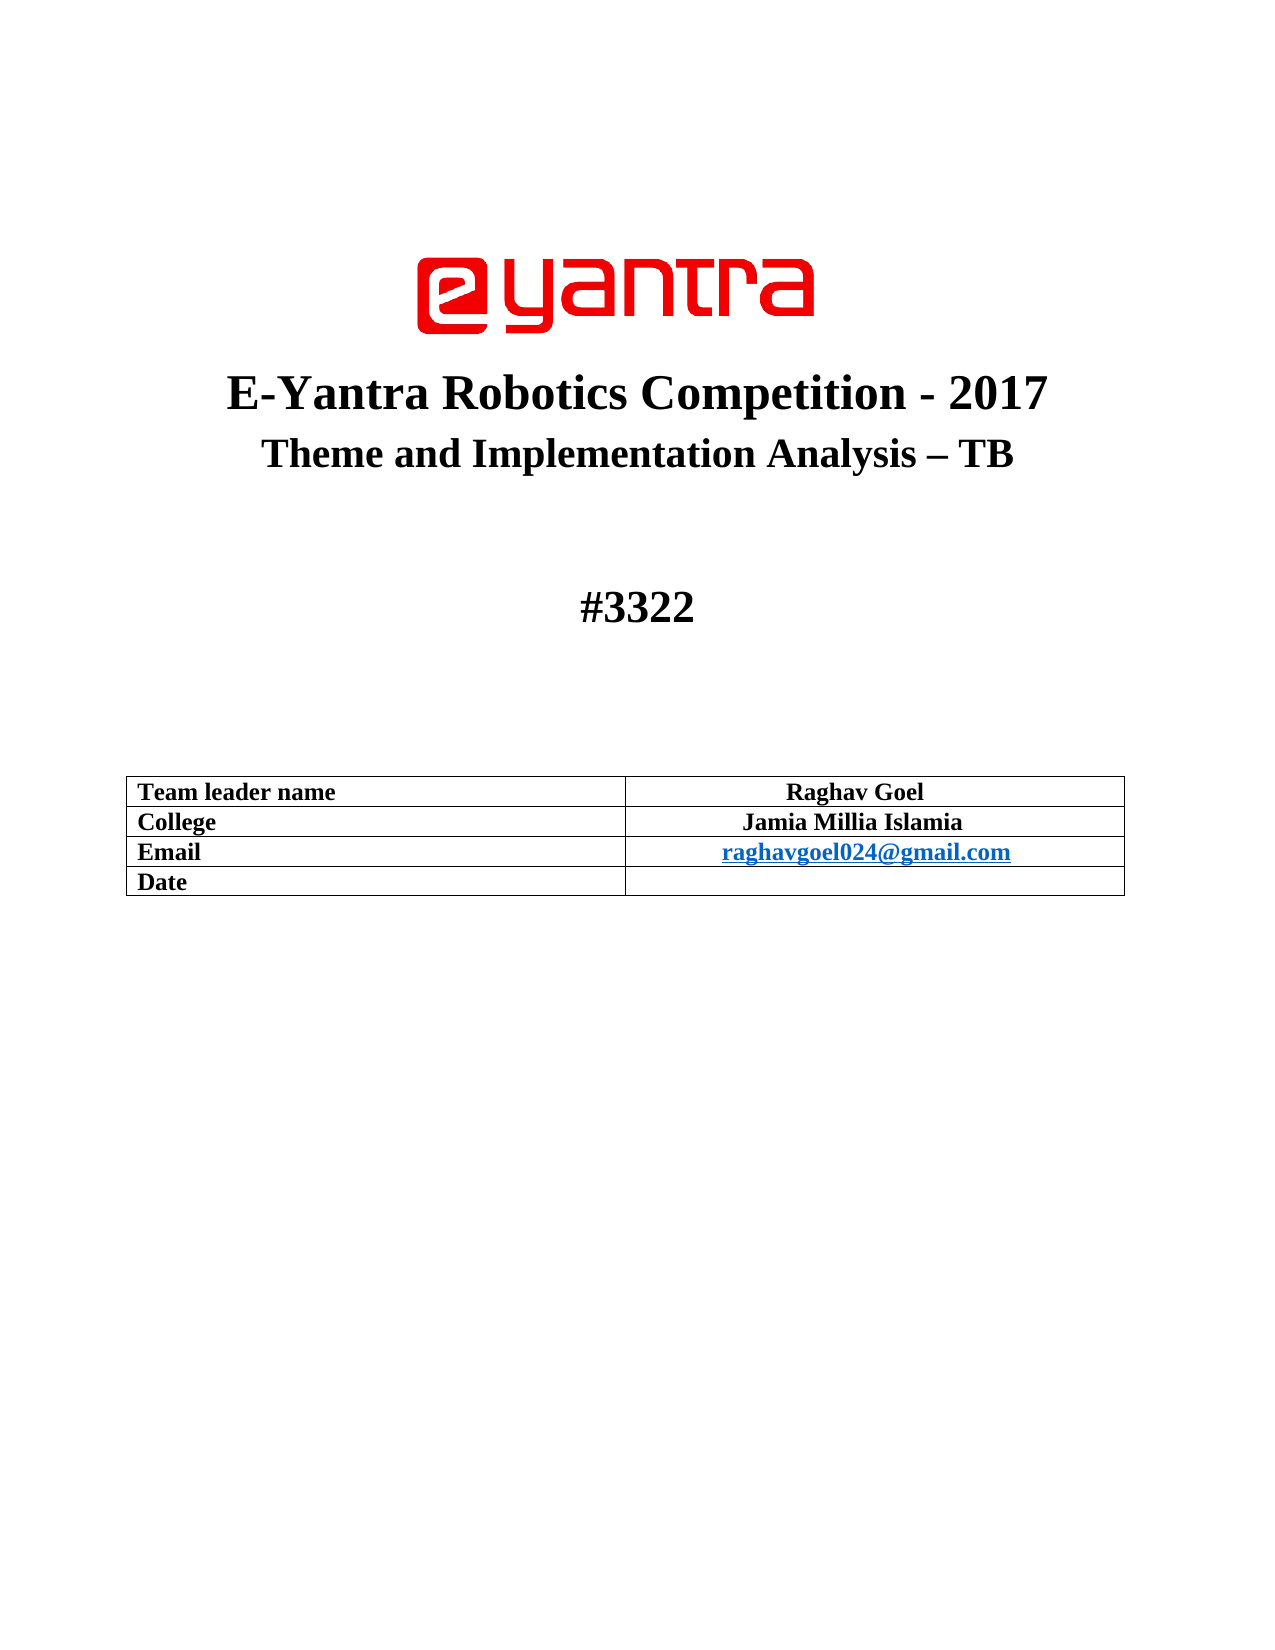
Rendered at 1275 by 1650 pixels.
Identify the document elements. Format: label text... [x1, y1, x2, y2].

table_cell Email [127, 837, 625, 866]
picture [397, 252, 825, 338]
table_cell College [127, 807, 625, 836]
table_cell [626, 867, 1124, 895]
text Theme and Implementation Analysis – TB [150, 429, 1125, 477]
table_cell raghavgoel024@gmail.com [626, 837, 1124, 866]
text #3322 [150, 580, 1125, 632]
table_header Team leader name [127, 777, 625, 806]
table_cell Jamia Millia Islamia [626, 807, 1124, 836]
table_cell Date [127, 867, 625, 895]
text E-Yantra Robotics Competition - 2017 [150, 363, 1125, 420]
table_header Raghav Goel [626, 777, 1124, 806]
